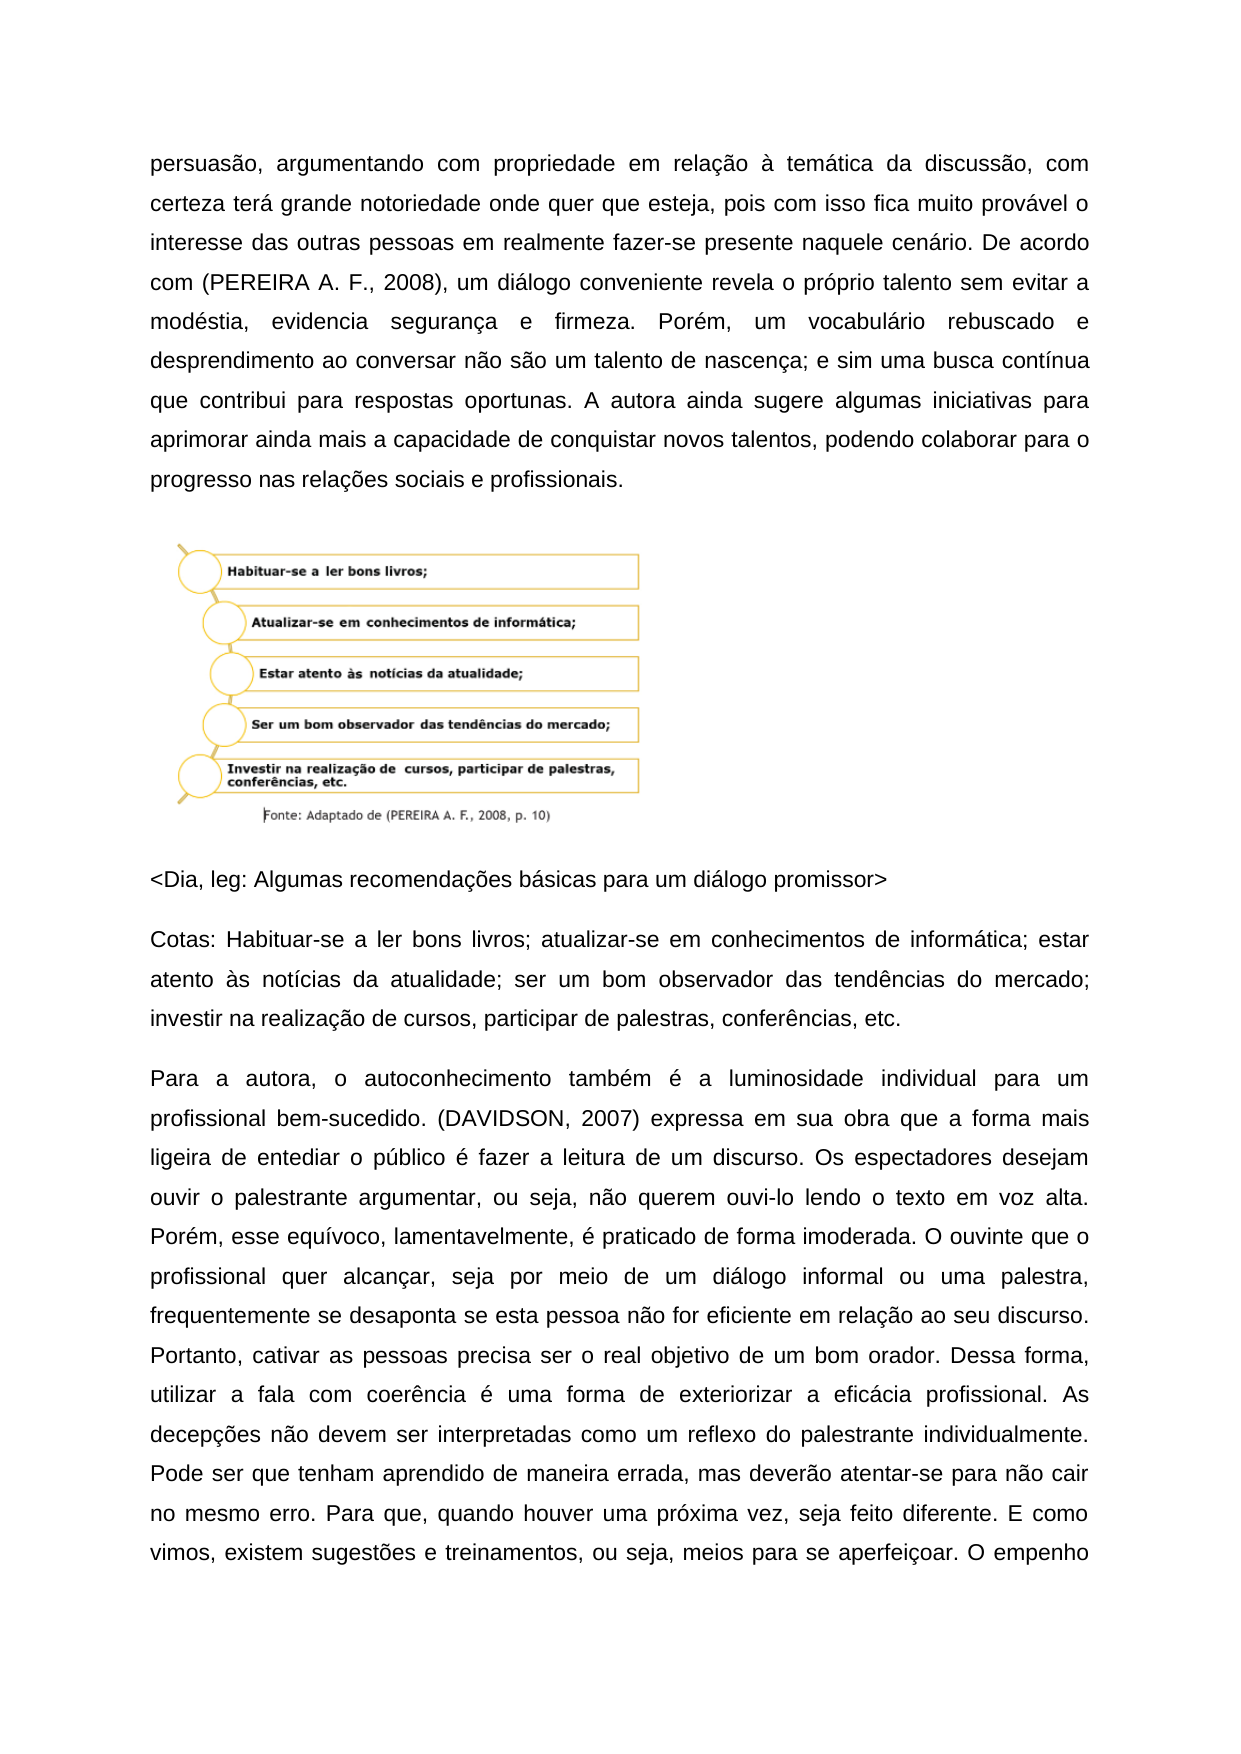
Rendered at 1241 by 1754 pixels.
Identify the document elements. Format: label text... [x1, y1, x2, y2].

picture [150, 526, 656, 832]
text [150, 1065, 1090, 1565]
text Cotas: Habituar-se a ler bons livros; atualizar-se em conhecimentos de informática; estar atento às notícias da atualidade; ser um bom observador das tendências do mercado; investir na realização de cursos, participar de palestras, conferências, etc. [150, 926, 1090, 1031]
text <Dia, leg: Algumas recomendações básicas para um diálogo promissor> [150, 866, 1090, 892]
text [150, 150, 1090, 492]
